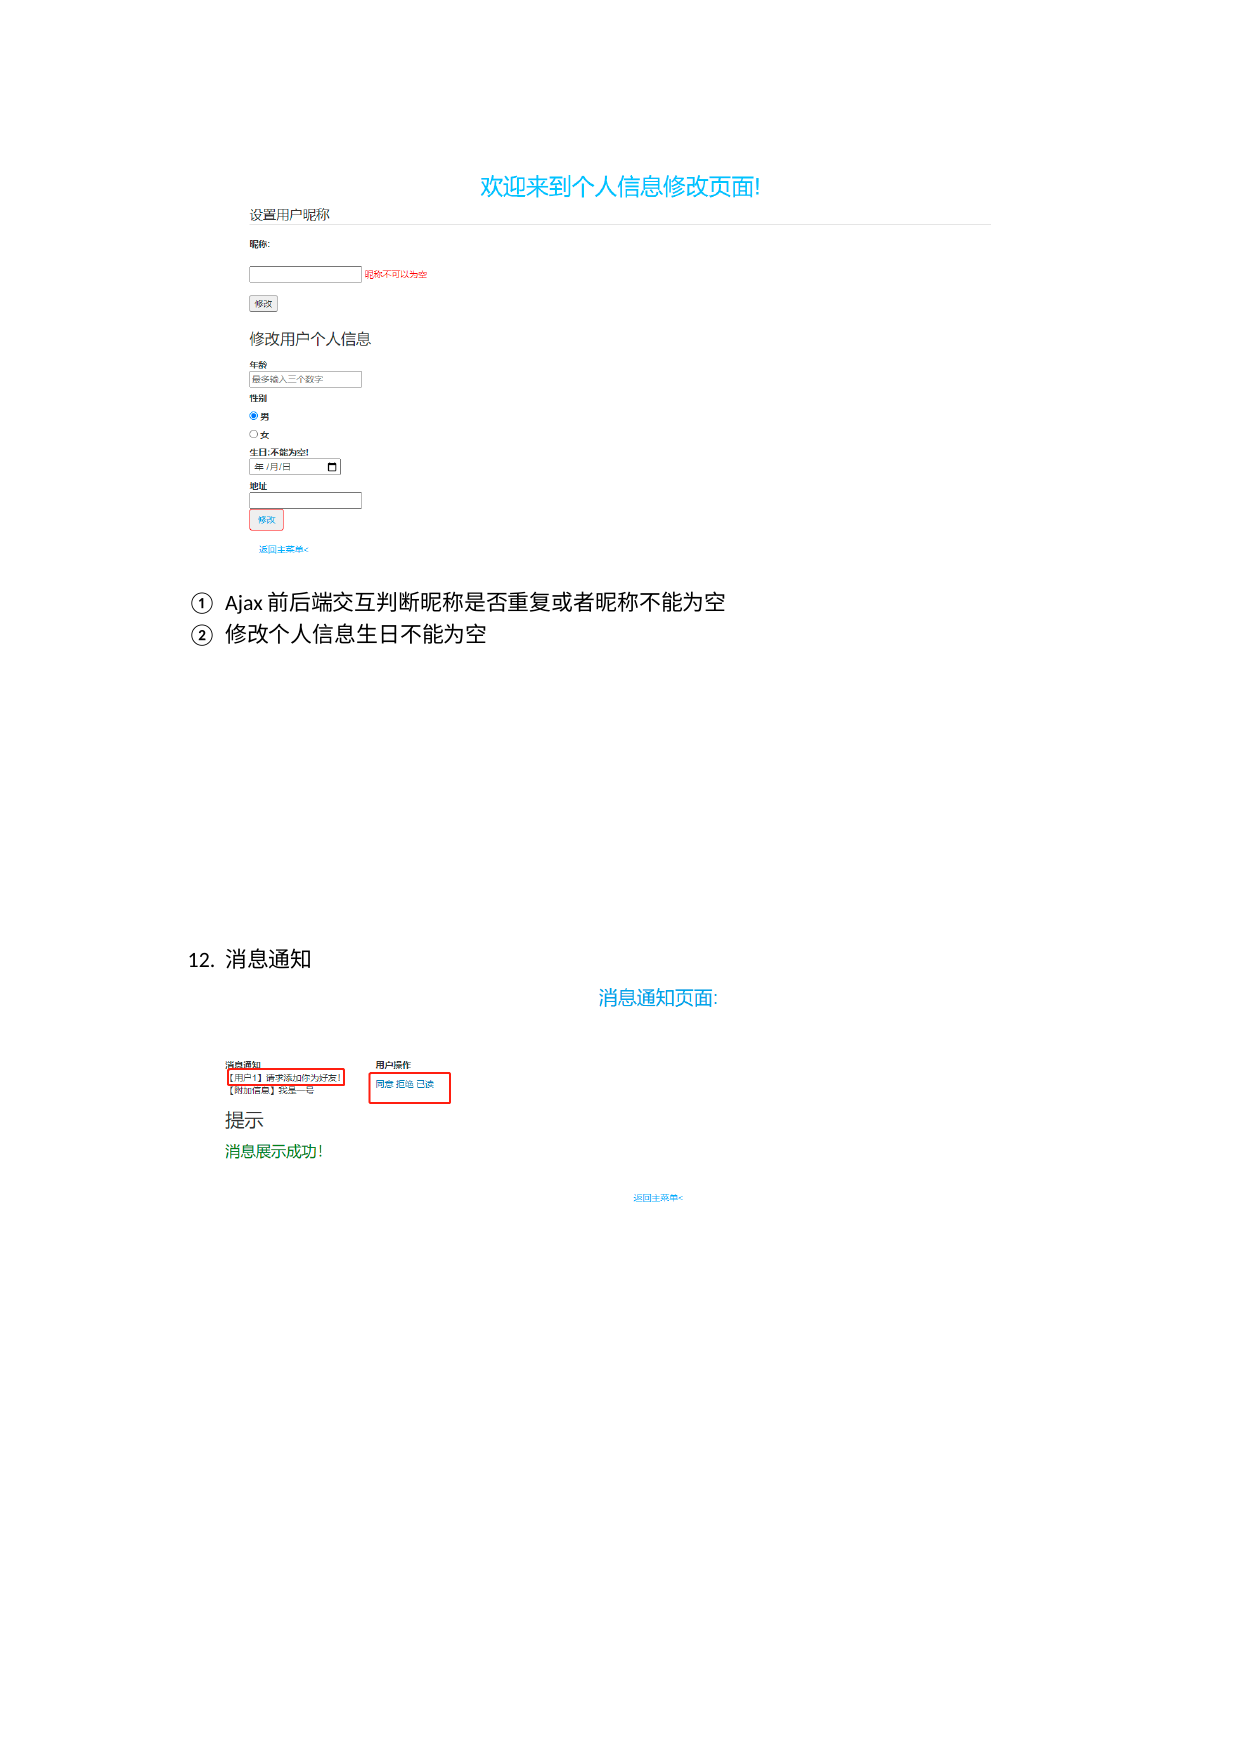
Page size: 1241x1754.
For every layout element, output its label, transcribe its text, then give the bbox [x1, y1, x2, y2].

list 修改个人信息生日不能为空 [187, 617, 1053, 649]
list 消息通知 [187, 942, 1053, 974]
list Ajax前后端交互判断昵称是否重复或者昵称不能为空 [187, 584, 1053, 617]
picture [225, 974, 1091, 1391]
picture [187, 162, 1053, 558]
